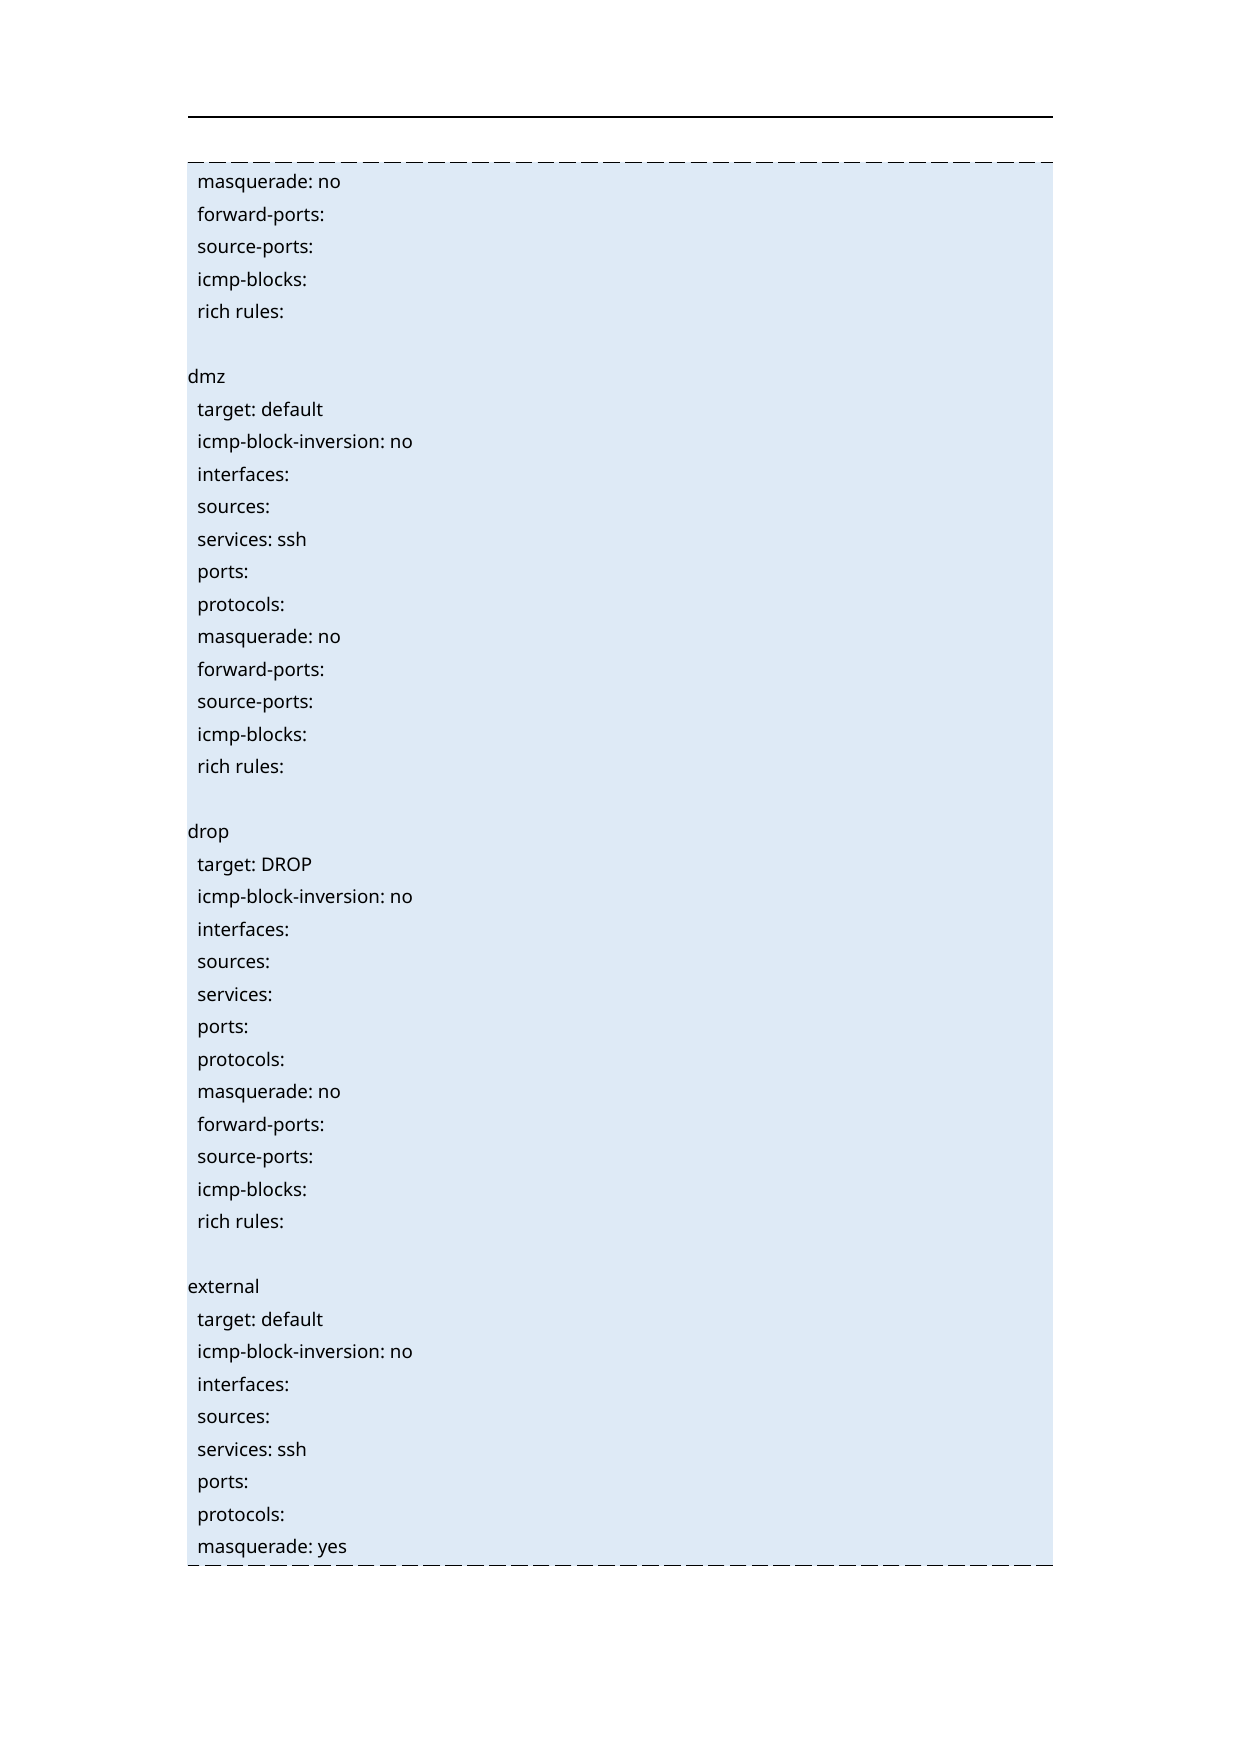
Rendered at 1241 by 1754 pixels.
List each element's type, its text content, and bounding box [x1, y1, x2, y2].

text dmz [187, 360, 1053, 393]
text services: ssh [187, 1433, 1053, 1465]
text source-ports: [187, 685, 1053, 718]
text interfaces: [187, 1368, 1053, 1400]
text interfaces: [187, 913, 1053, 945]
text masquerade: no [187, 1075, 1053, 1108]
text icmp-block-inversion: no [187, 425, 1053, 458]
text rich rules: [187, 295, 1053, 328]
text rich rules: [187, 1205, 1053, 1238]
text rich rules: [187, 750, 1053, 783]
text masquerade: no [187, 620, 1053, 653]
text icmp-blocks: [187, 263, 1053, 295]
text protocols: [187, 1043, 1053, 1075]
text ports: [187, 1010, 1053, 1043]
text icmp-blocks: [187, 718, 1053, 750]
text forward-ports: [187, 653, 1053, 685]
text interfaces: [187, 458, 1053, 490]
text sources: [187, 490, 1053, 523]
text sources: [187, 945, 1053, 978]
text source-ports: [187, 230, 1053, 263]
text external [187, 1270, 1053, 1303]
text icmp-block-inversion: no [187, 1335, 1053, 1368]
text protocols: [187, 588, 1053, 620]
text masquerade: yes [187, 1527, 1053, 1566]
text target: default [187, 393, 1053, 425]
text sources: [187, 1400, 1053, 1433]
text services: ssh [187, 523, 1053, 555]
text services: [187, 978, 1053, 1010]
text drop [187, 815, 1053, 848]
text protocols: [187, 1498, 1053, 1527]
text icmp-block-inversion: no [187, 880, 1053, 913]
text masquerade: no [187, 162, 1053, 198]
text ports: [187, 1465, 1053, 1498]
text forward-ports: [187, 198, 1053, 230]
text icmp-blocks: [187, 1173, 1053, 1205]
text source-ports: [187, 1140, 1053, 1173]
text target: default [187, 1303, 1053, 1335]
text target: DROP [187, 848, 1053, 880]
text ports: [187, 555, 1053, 588]
text forward-ports: [187, 1108, 1053, 1140]
